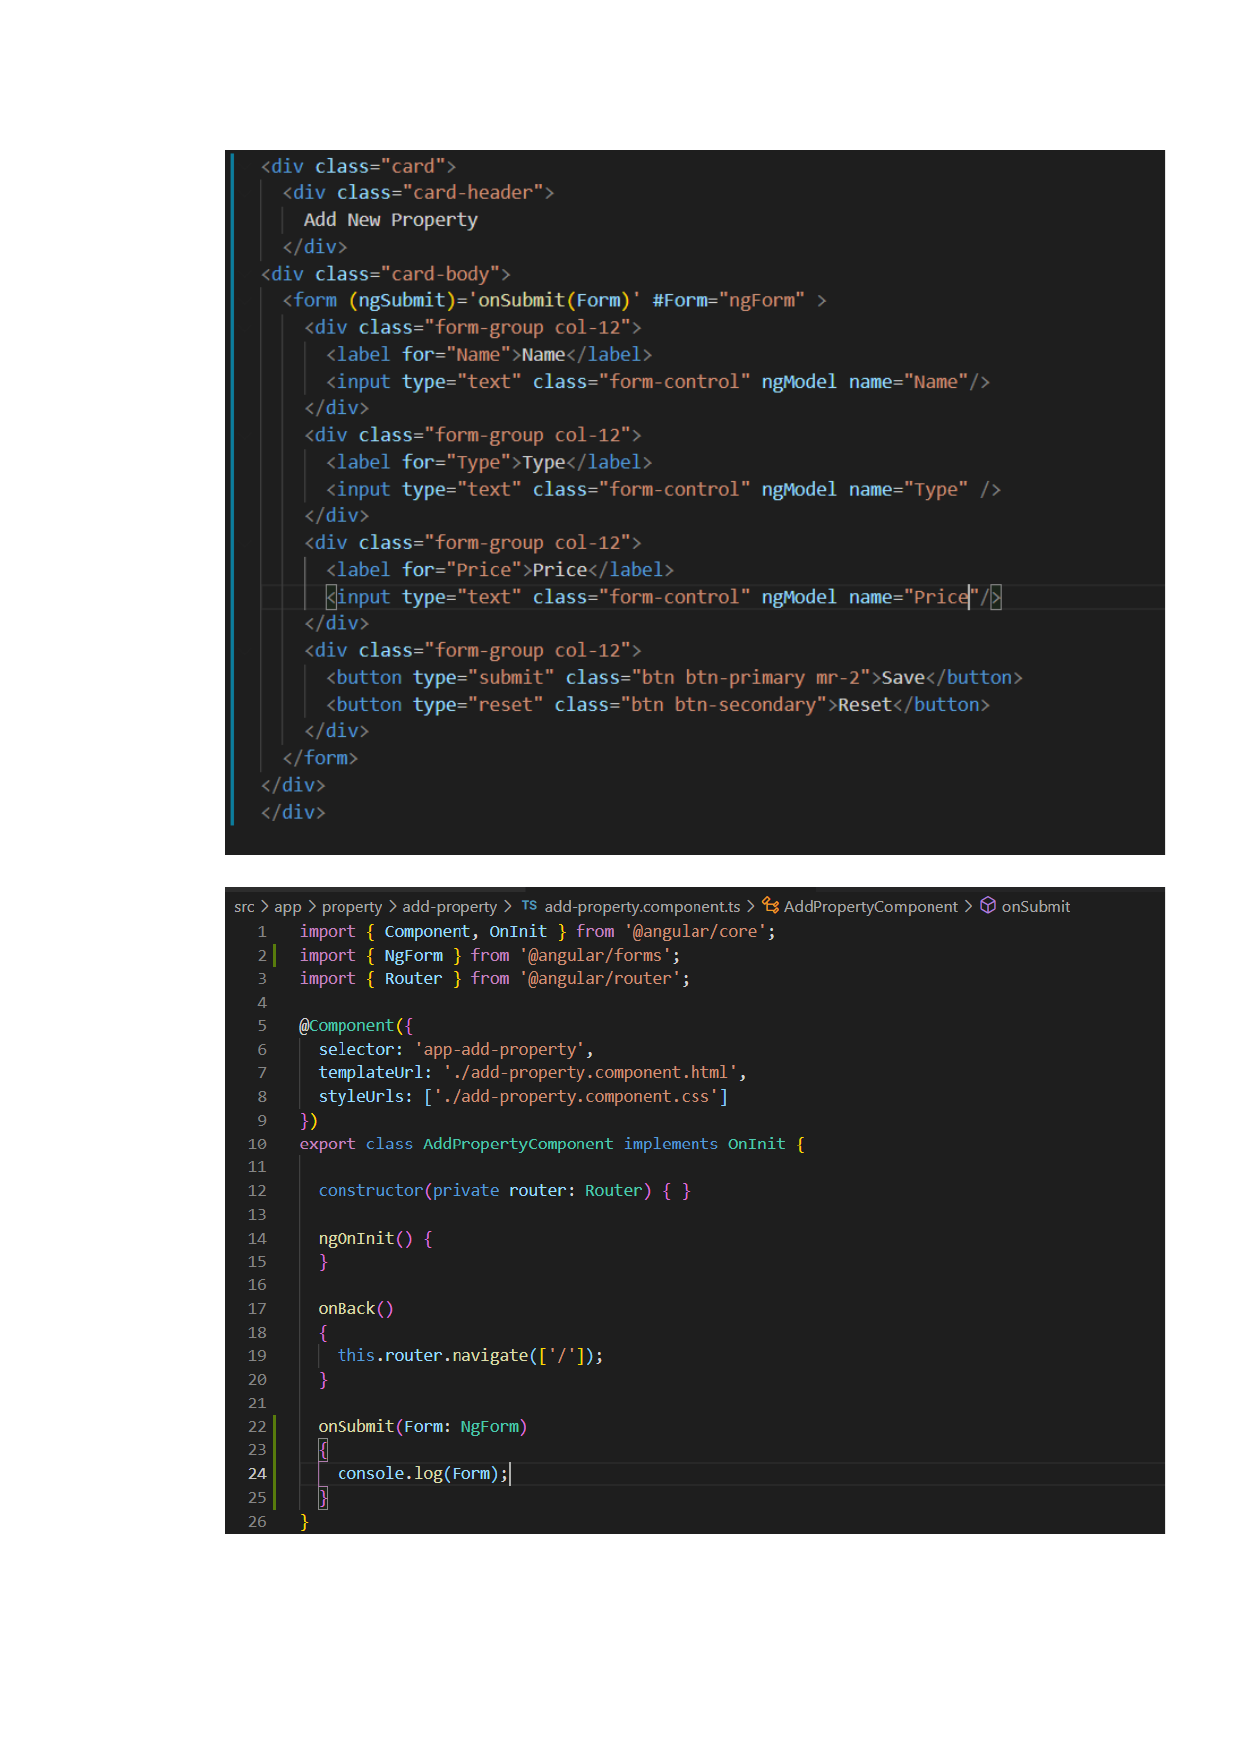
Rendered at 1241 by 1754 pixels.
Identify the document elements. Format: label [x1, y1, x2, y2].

picture [225, 150, 1166, 855]
picture [225, 887, 1166, 1534]
